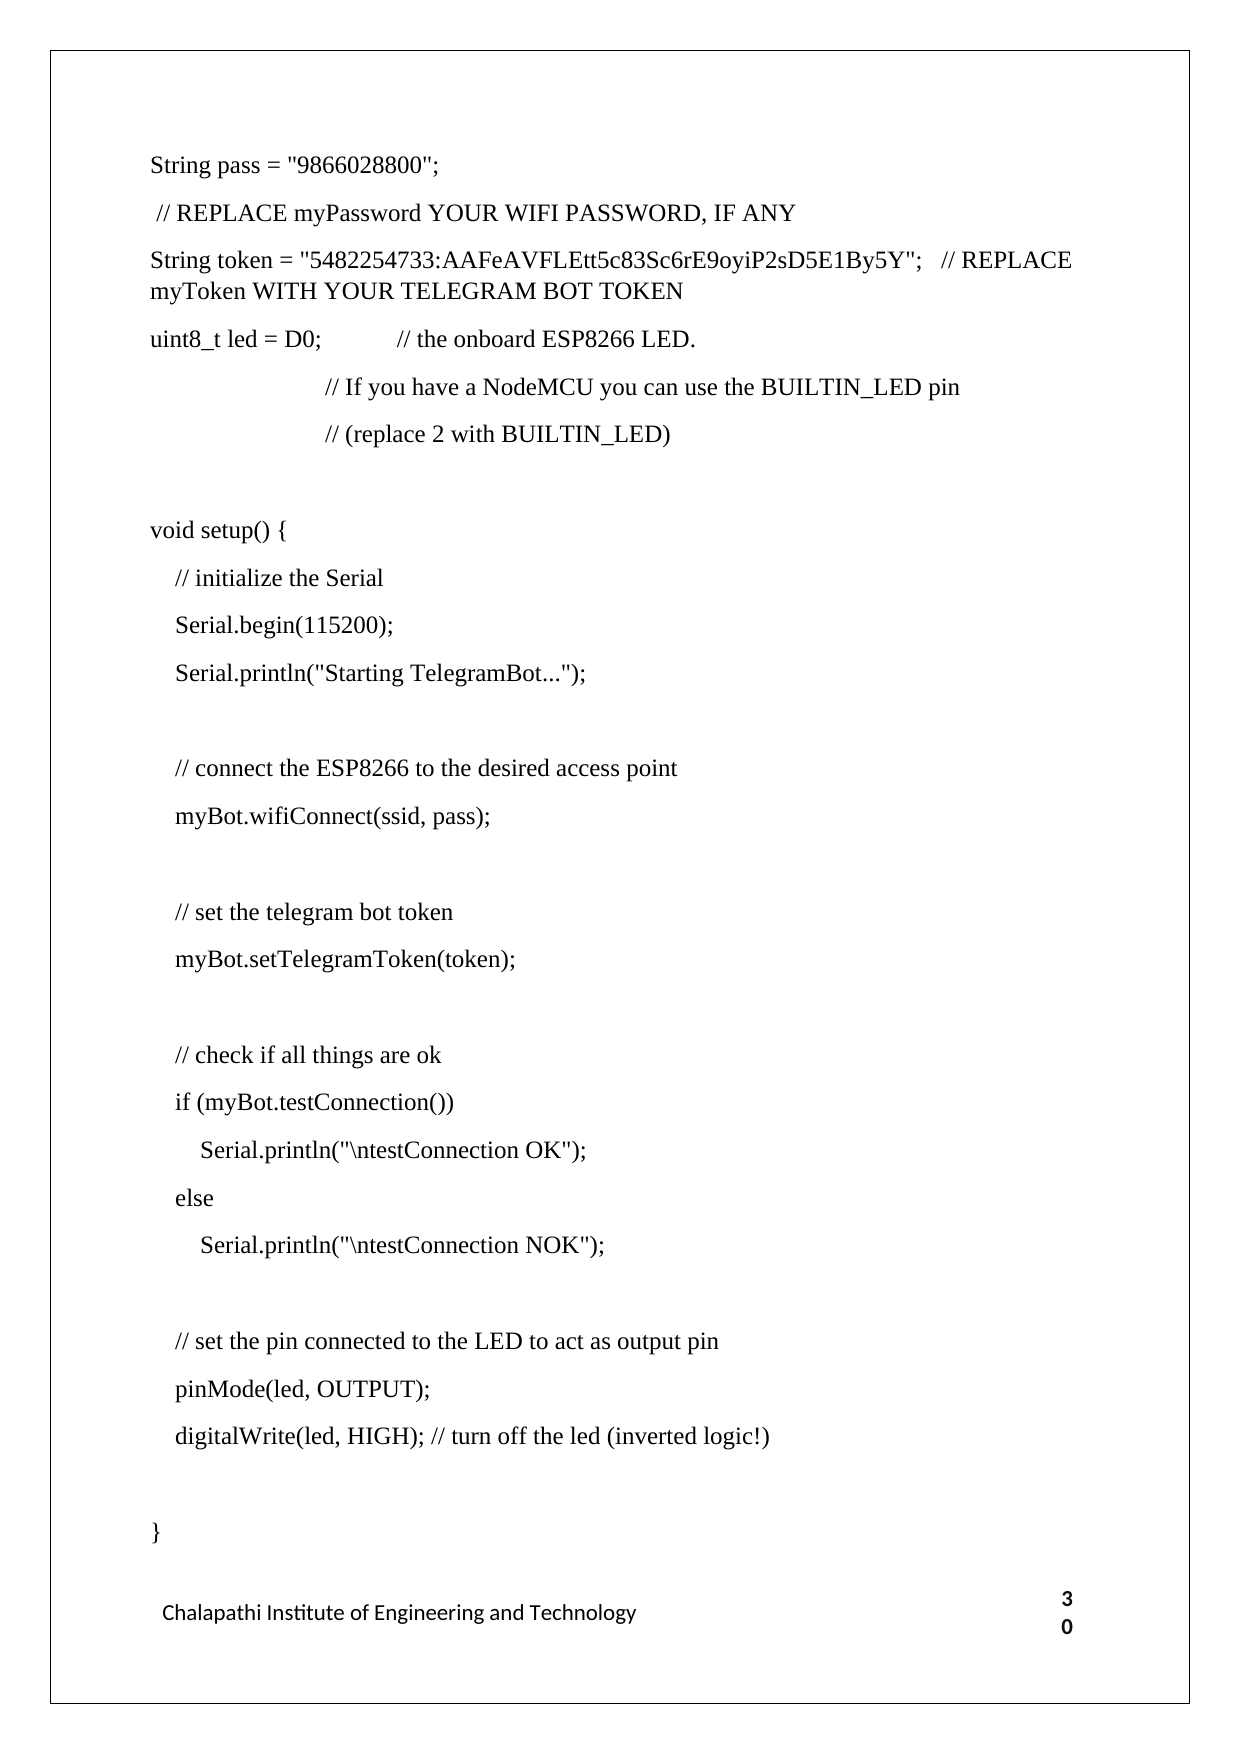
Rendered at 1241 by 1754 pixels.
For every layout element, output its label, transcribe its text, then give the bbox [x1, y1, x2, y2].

text uint8_t led = D0; // the onboard ESP8266 LED. [150, 324, 1090, 353]
text if (myBot.testConnection()) [150, 1087, 1090, 1116]
text // connect the ESP8266 to the desired access point [150, 753, 1090, 782]
text Serial.begin(115200); [150, 610, 1090, 639]
text myBot.wifiConnect(ssid, pass); [150, 801, 1090, 830]
text String token = "5482254733:AAFeAVFLEtt5c83Sc6rE9oyiP2sD5E1By5Y"; // REPLACE myToken WITH YOUR TELEGRAM BOT TOKEN [150, 245, 1090, 305]
text // set the telegram bot token [150, 897, 1090, 925]
text // check if all things are ok [150, 1040, 1090, 1068]
text void setup() { [150, 515, 1090, 544]
text else [150, 1183, 1090, 1212]
text } [150, 1517, 1090, 1546]
text Serial.println("\ntestConnection NOK"); [150, 1231, 1090, 1259]
text // REPLACE myPassword YOUR WIFI PASSWORD, IF ANY [150, 198, 1090, 226]
text Serial.println("Starting TelegramBot..."); [150, 658, 1090, 687]
text String pass = "9866028800"; [150, 150, 1090, 179]
text Serial.println("\ntestConnection OK"); [150, 1135, 1090, 1164]
text pinMode(led, OUTPUT); [150, 1374, 1090, 1402]
text // (replace 2 with BUILTIN_LED) [150, 419, 1090, 448]
text myBot.setTelegramToken(token); [150, 944, 1090, 973]
text // If you have a NodeMCU you can use the BUILTIN_LED pin [150, 372, 1090, 401]
text digitalWrite(led, HIGH); // turn off the led (inverted logic!) [150, 1421, 1090, 1450]
text // set the pin connected to the LED to act as output pin [150, 1326, 1090, 1355]
text // initialize the Serial [150, 563, 1090, 591]
